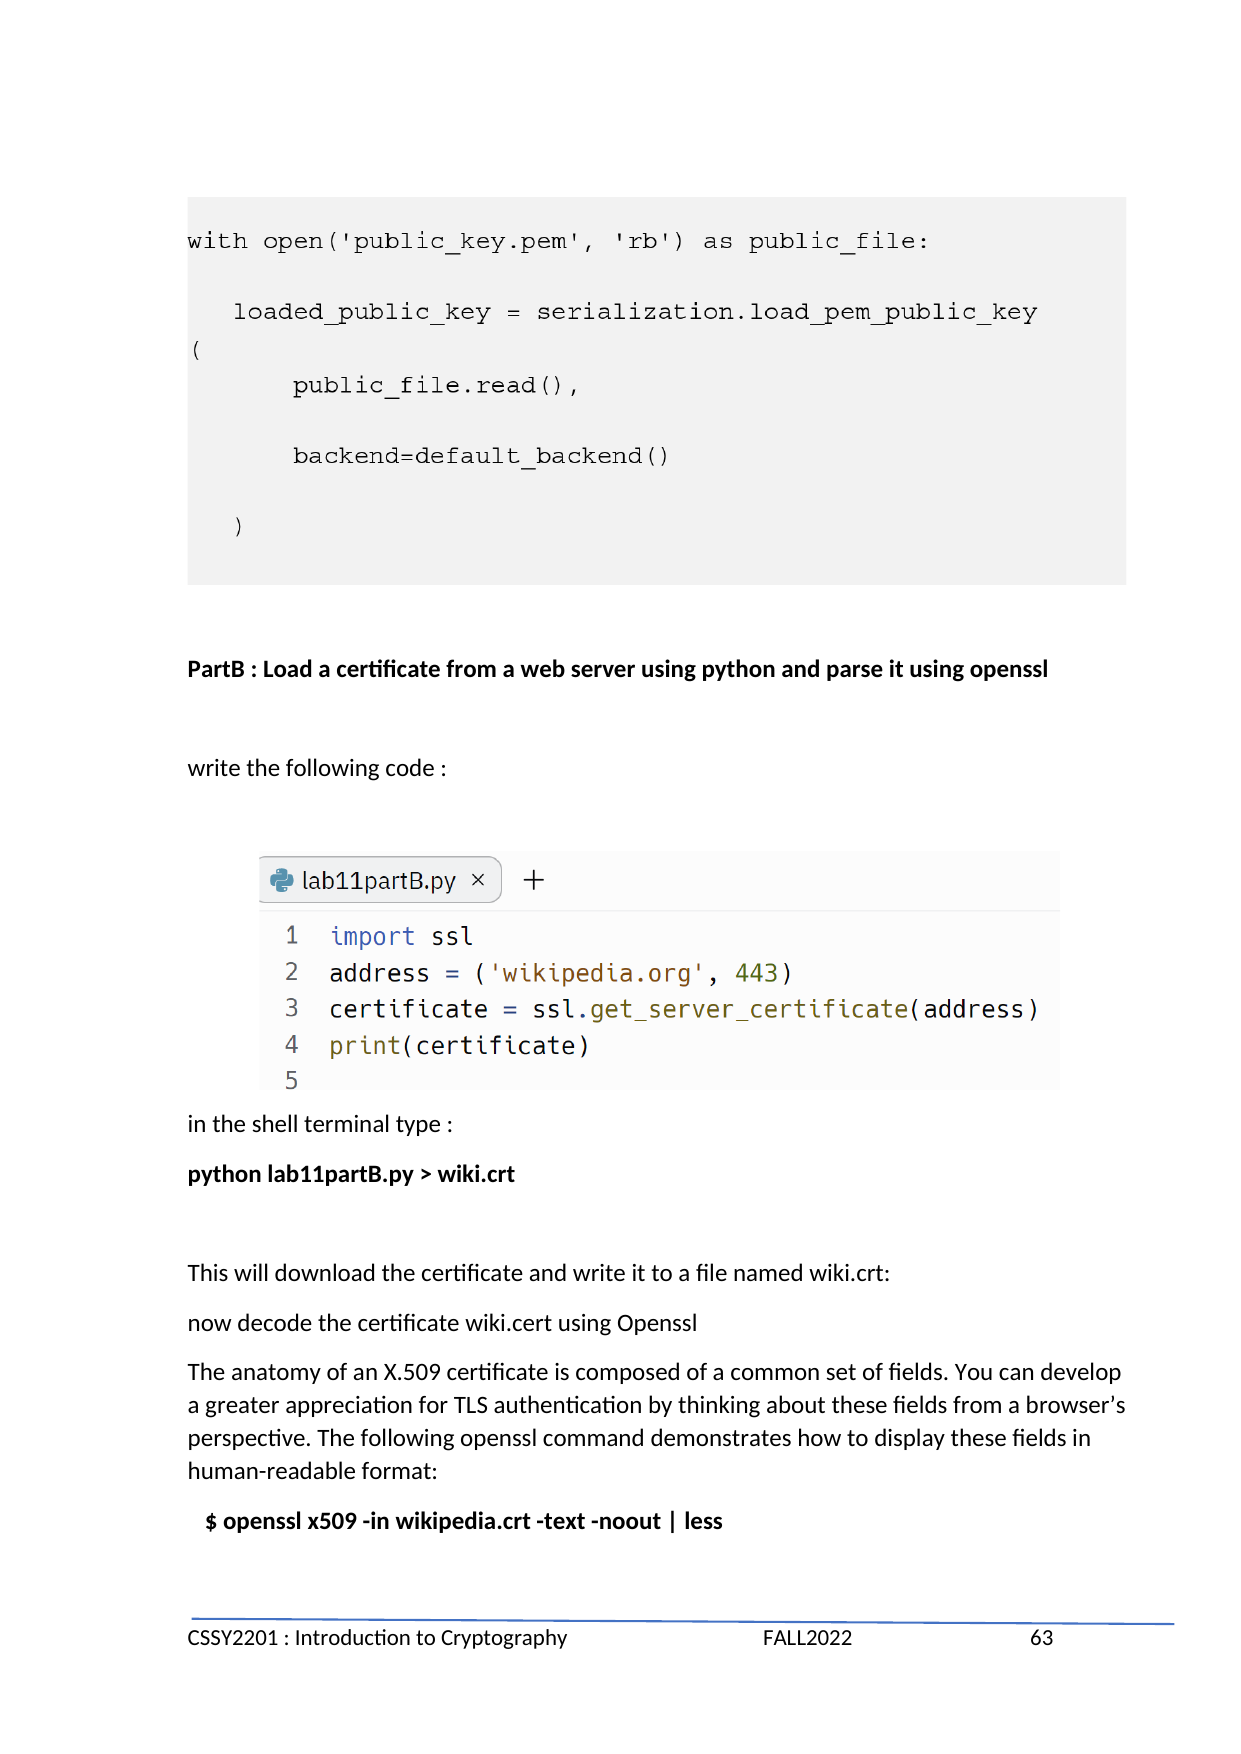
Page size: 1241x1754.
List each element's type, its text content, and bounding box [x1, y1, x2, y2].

text write the following code : [187, 752, 1132, 783]
text in the shell terminal type : [187, 1109, 1132, 1139]
text now decode the certificate wiki.cert using Openssl [187, 1307, 1132, 1337]
text python lab11partB.py > wiki.crt [187, 1158, 1132, 1189]
text PartB : Load a certificate from a web server using python and parse it using openssl [187, 653, 1132, 684]
picture [259, 851, 1061, 1090]
text The anatomy of an X.509 certificate is composed of a common set of fields. You can develop a greater appreciation for TLS authentication by thinking about these fields from a browser’s perspective. The following openssl command demonstrates how to display these fields in human-readable format: [187, 1357, 1132, 1486]
text This will download the certificate and write it to a file named wiki.crt: [187, 1257, 1132, 1288]
picture [187, 197, 1128, 585]
text $ openssl x509 -in wikipedia.crt -text -noout | less [187, 1505, 1132, 1535]
